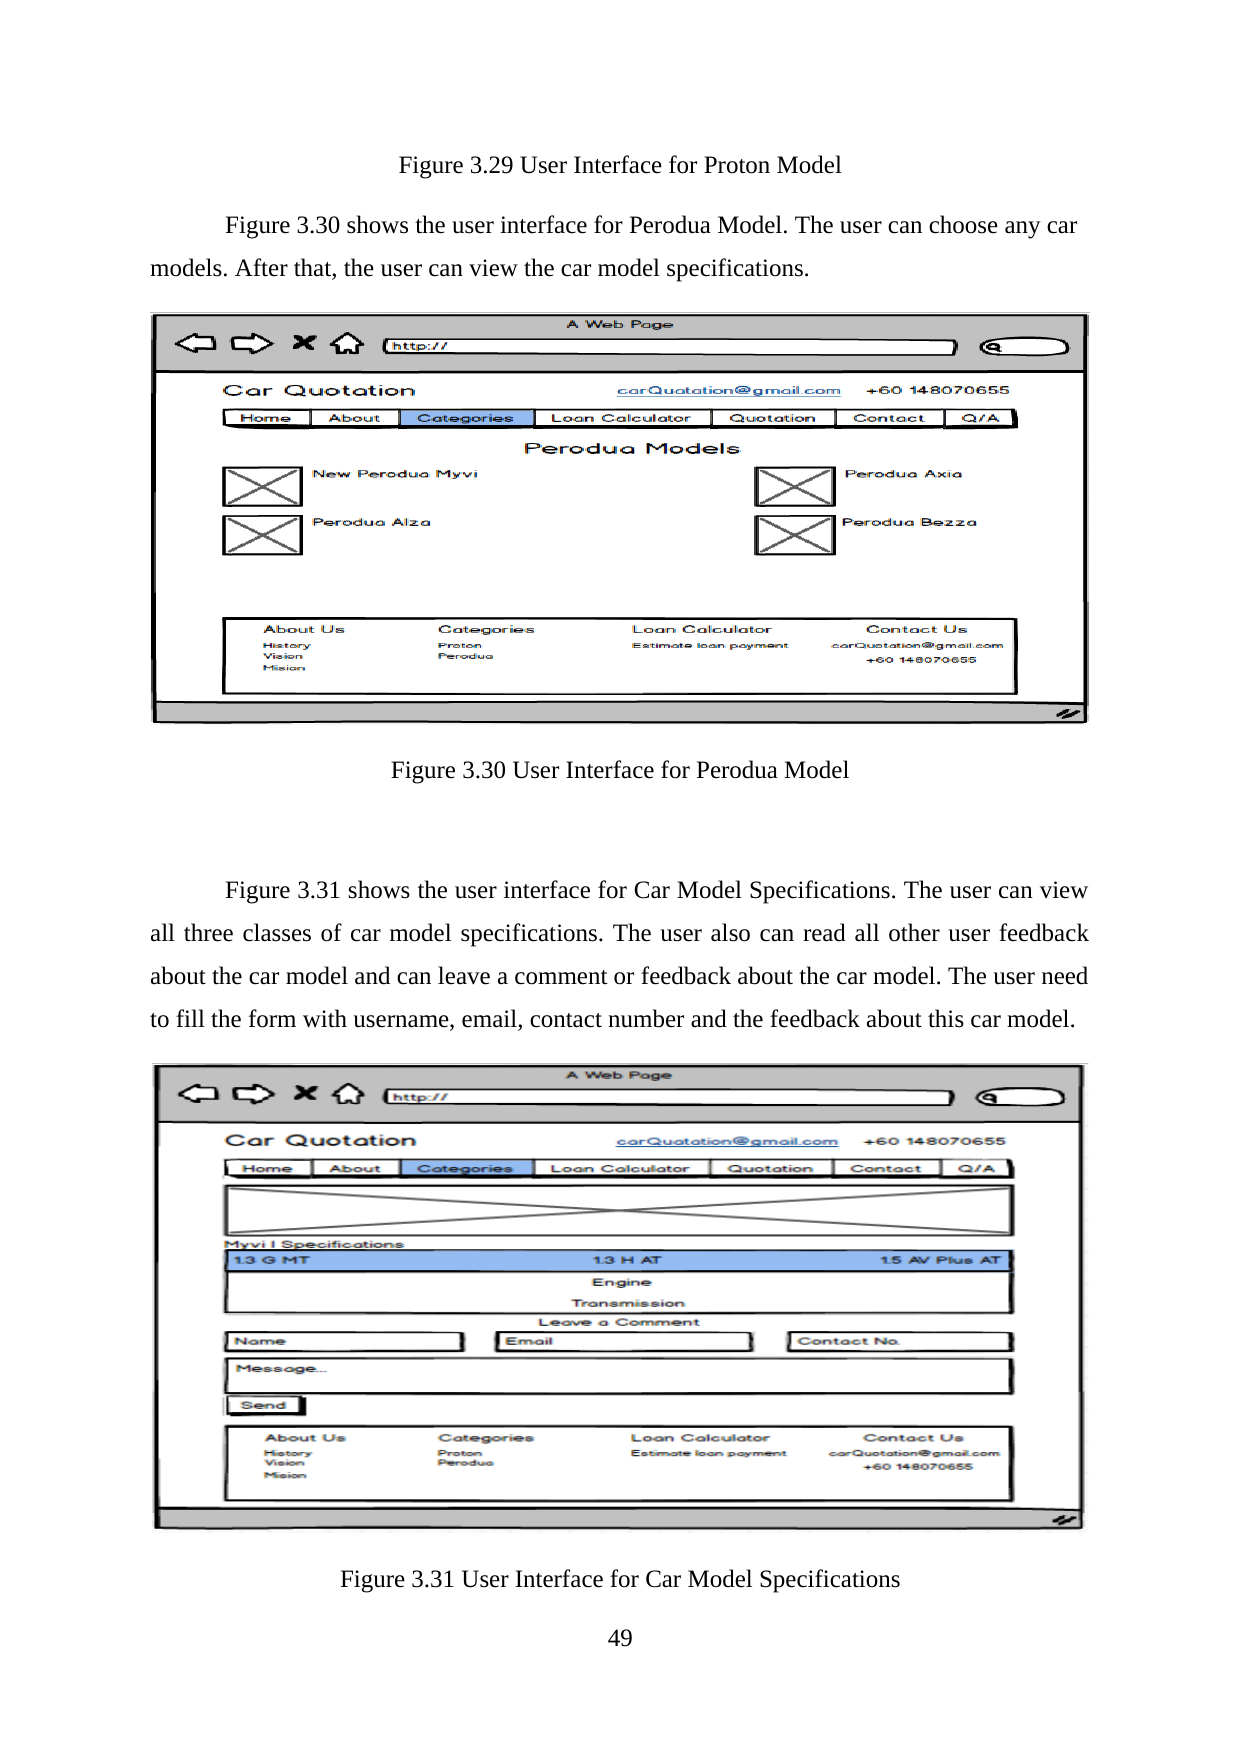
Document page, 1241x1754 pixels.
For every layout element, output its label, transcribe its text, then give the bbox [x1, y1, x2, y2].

picture [150, 312, 1090, 725]
text Figure 3.31 User Interface for Car Model Specifications [150, 1564, 1090, 1592]
picture [152, 1063, 1089, 1533]
text Figure 3.30 shows the user interface for Perodua Model. The user can choose any car models. After that, the user can view the car model specifications. [150, 210, 1090, 282]
text Figure 3.31 shows the user interface for Car Model Specifications. The user can view all three classes of car model specifications. The user also can read all other user feedback about the car model and can leave a comment or feedback about the car model. The user need to fill the form with username, email, contact number and the feedback about this car model. [150, 875, 1090, 1033]
text Figure 3.30 User Interface for Perodua Model [150, 755, 1090, 784]
text Figure 3.29 User Interface for Proton Model [150, 150, 1090, 179]
